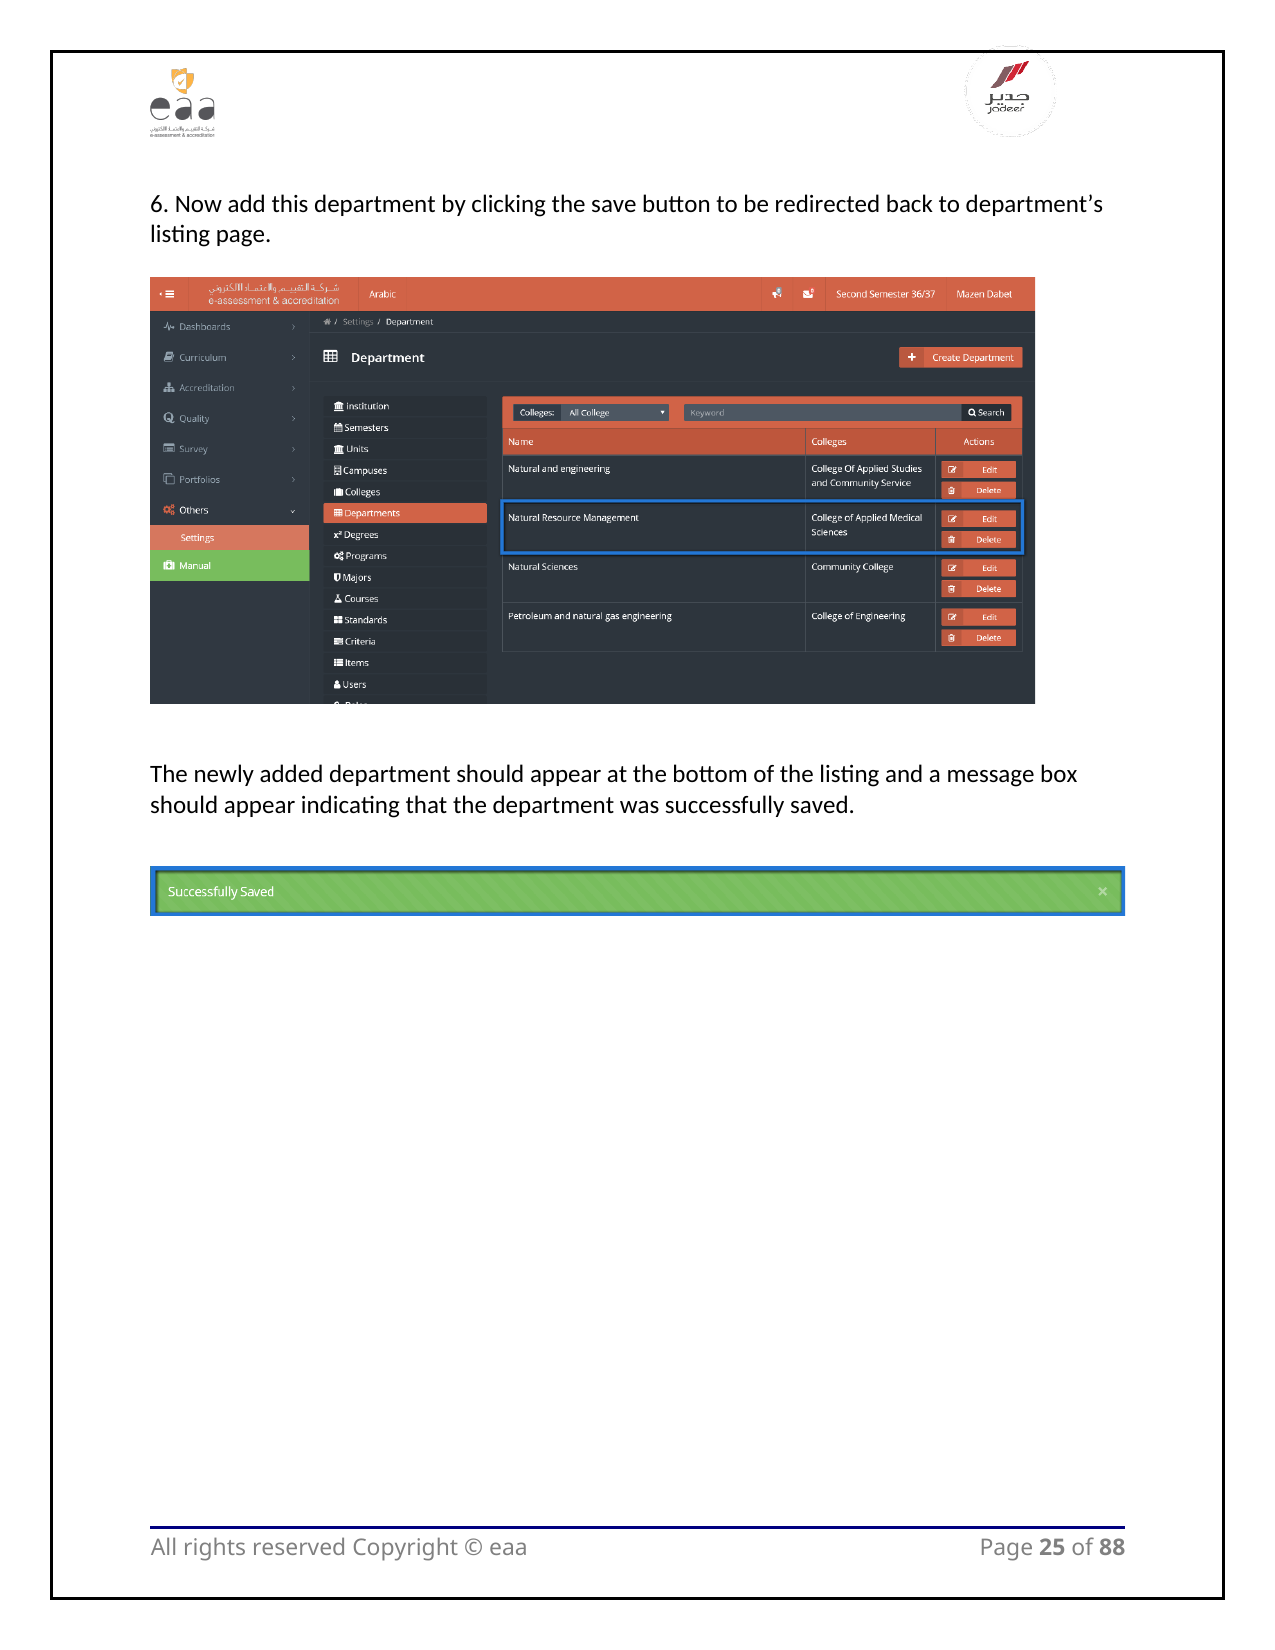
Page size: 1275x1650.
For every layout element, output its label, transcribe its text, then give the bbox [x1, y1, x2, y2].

picture [150, 866, 1125, 916]
picture [964, 53, 1057, 137]
picture [150, 277, 1036, 704]
picture [150, 68, 215, 137]
text 6. Now add this department by clicking the save button to be redirected back to department’s listing page. [150, 188, 1125, 249]
picture [964, 45, 1057, 50]
text The newly added department should appear at the bottom of the listing and a message box should appear indicating that the department was successfully saved. [150, 759, 1125, 820]
